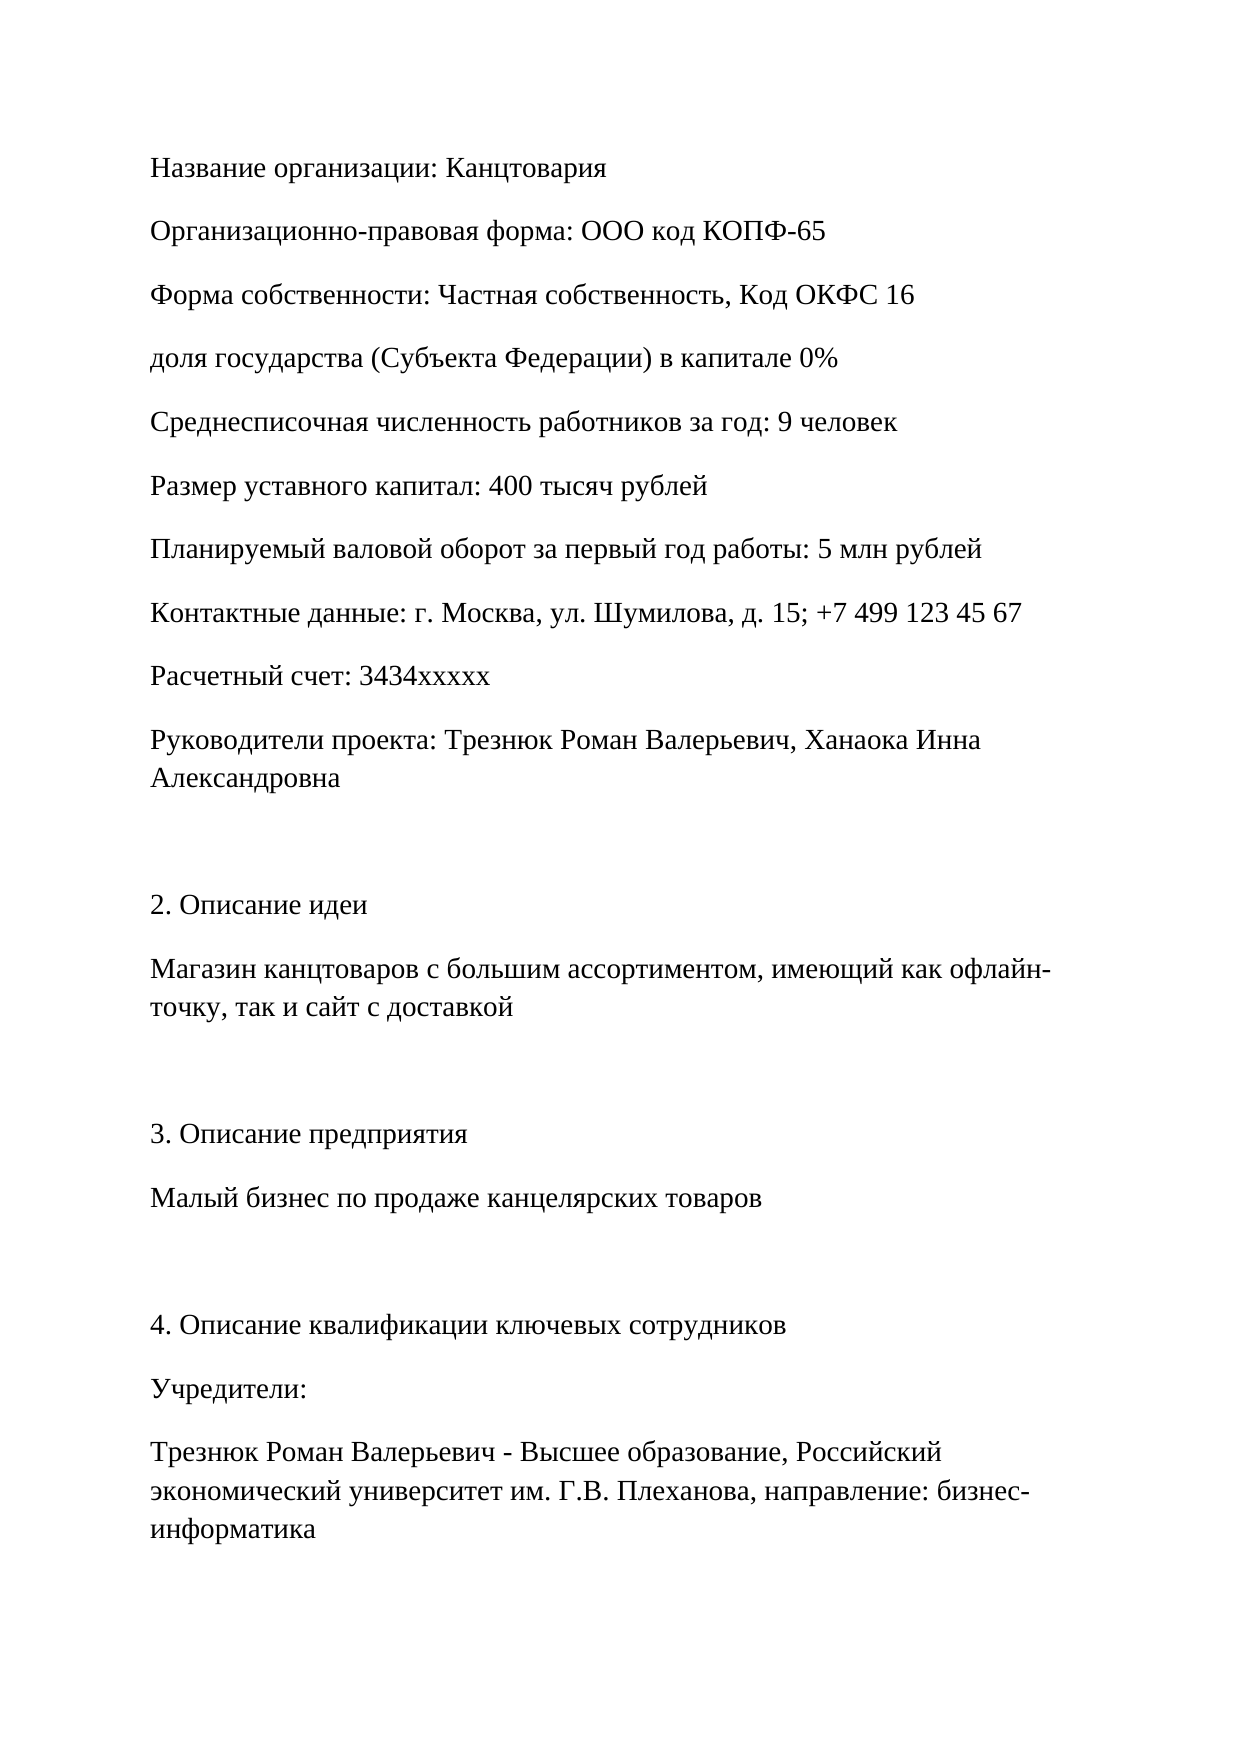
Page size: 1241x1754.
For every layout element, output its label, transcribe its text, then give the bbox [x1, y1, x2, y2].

text Магазин канцтоваров с большим ассортиментом, имеющий как офлайн-точку, так и сайт с доставкой [150, 951, 1090, 1023]
text 3. Описание предприятия [150, 1117, 1090, 1150]
text Организационно-правовая форма: ООО код КОПФ-65 [150, 213, 1090, 247]
text Среднесписочная численность работников за год: 9 человек [150, 404, 1090, 438]
text Название организации: Канцтовария [150, 150, 1090, 183]
text доля государства (Субъекта Федерации) в капитале 0% [150, 341, 1090, 374]
text 2. Описание идеи [150, 887, 1090, 921]
text Контактные данные: г. Москва, ул. Шумилова, д. 15; +7 499 123 45 67 [150, 595, 1090, 628]
text 4. Описание квалификации ключевых сотрудников [150, 1307, 1090, 1341]
text Размер уставного капитал: 400 тысяч рублей [150, 468, 1090, 501]
text Малый бизнес по продаже канцелярских товаров [150, 1180, 1090, 1214]
text Учредители: [150, 1371, 1090, 1404]
text Расчетный счет: 3434ххххх [150, 658, 1090, 692]
text Форма собственности: Частная собственность, Код ОКФС 16 [150, 277, 1090, 311]
text Трезнюк Роман Валерьевич - Высшее образование, Российский экономический университет им. Г.В. Плеханова, направление: бизнес-информатика [150, 1434, 1090, 1545]
text Руководители проекта: Трезнюк Роман Валерьевич, Ханаока Инна Александровна [150, 722, 1090, 794]
text Планируемый валовой оборот за первый год работы: 5 млн рублей [150, 531, 1090, 565]
